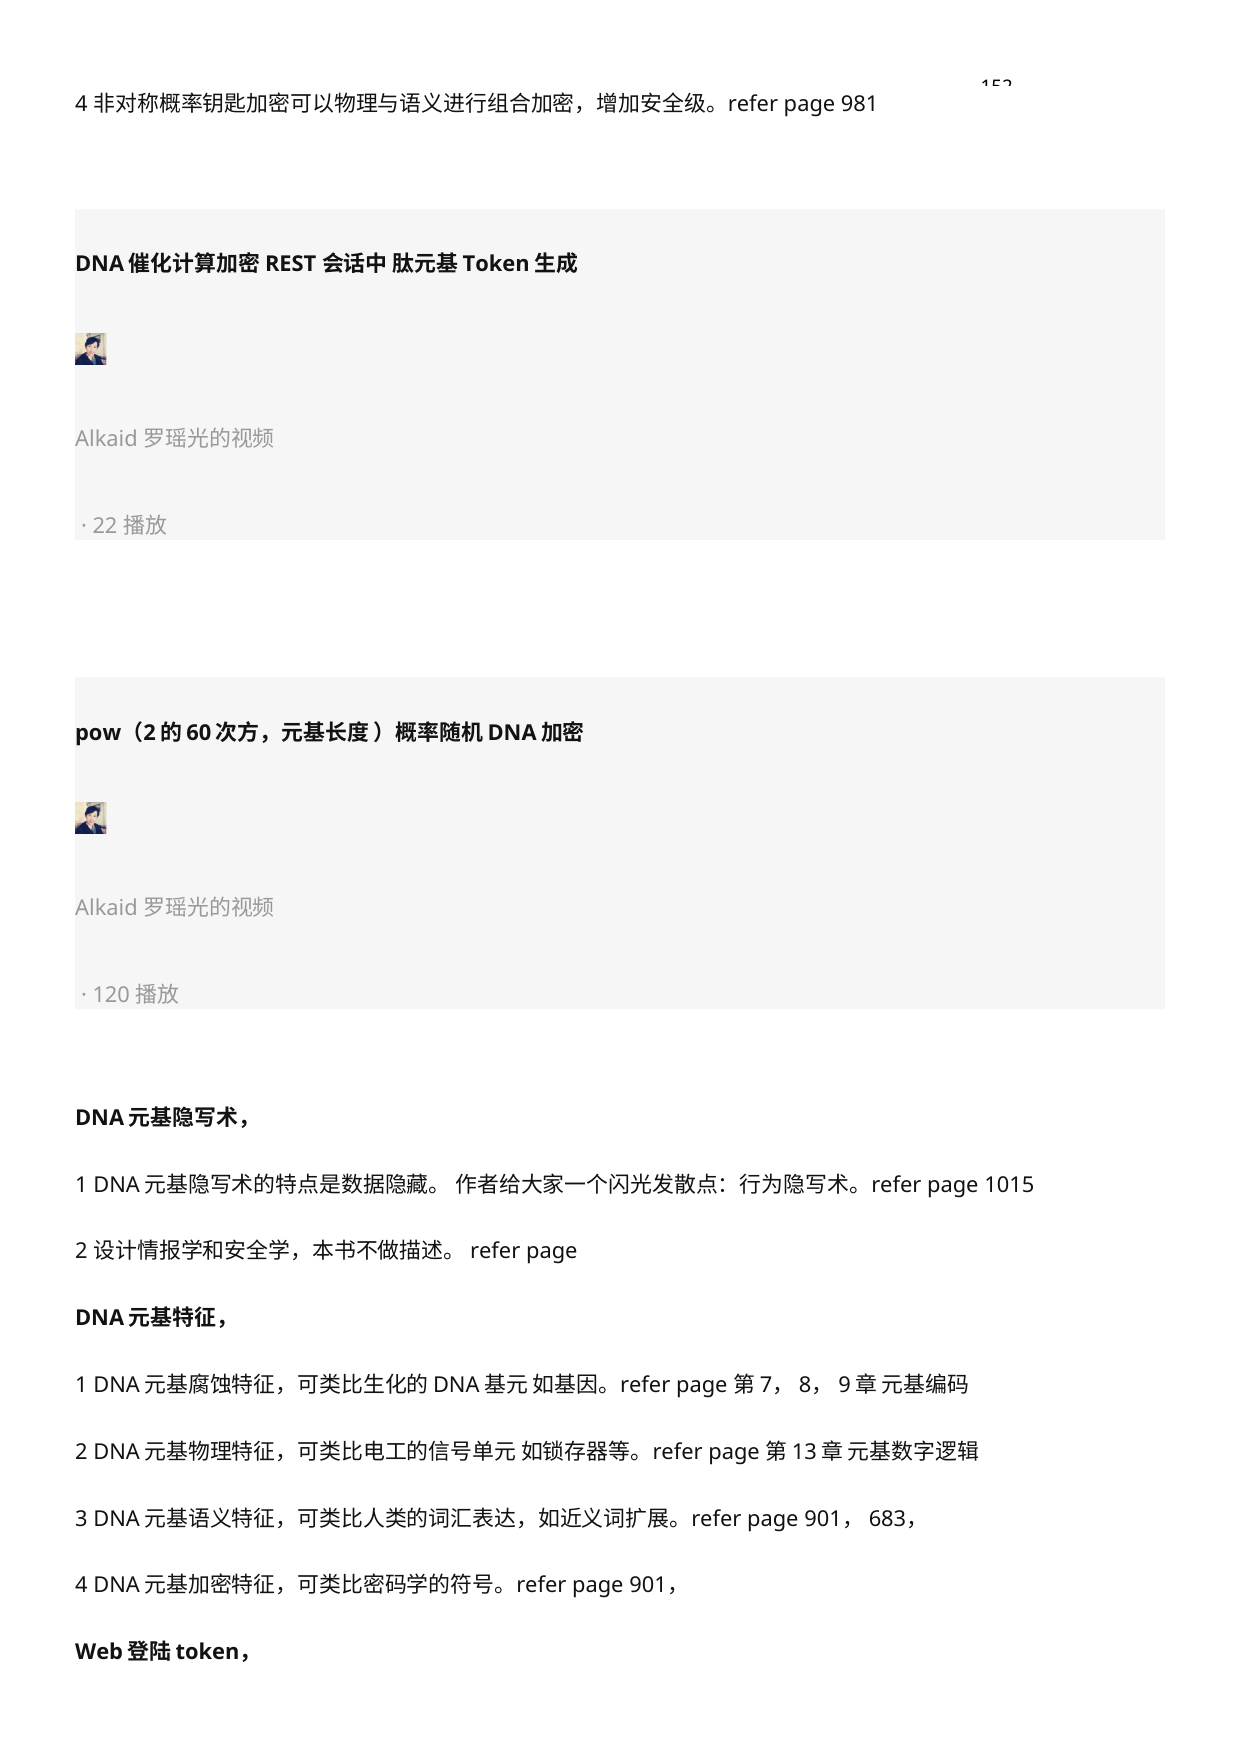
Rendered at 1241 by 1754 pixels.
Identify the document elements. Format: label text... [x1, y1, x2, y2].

text 3 DNA元基语义特征，可类比人类的词汇表达，如近义词扩展。refer page 901， 683， [75, 1501, 1165, 1532]
text DNA元基特征， [75, 1300, 1165, 1332]
text 4 DNA元基加密特征，可类比密码学的符号。refer page 901， [75, 1567, 1165, 1599]
text Web登陆token， [75, 1634, 1165, 1666]
text 2 DNA元基物理特征，可类比电工的信号单元 如锁存器等。refer page 第13章 元基数字逻辑 [75, 1434, 1165, 1466]
text 1 DNA元基隐写术的特点是数据隐藏。 作者给大家一个闪光发散点：行为隐写术。refer page 1015 [75, 1167, 1165, 1198]
text DNA催化计算加密 REST 会话中 肽元基Token生成 [75, 209, 1165, 277]
text Alkaid 罗瑶光的视频 [75, 859, 1165, 921]
text 1 DNA元基腐蚀特征，可类比生化的DNA基元 如基因。refer page 第7， 8， 9章 元基编码 [75, 1367, 1165, 1399]
text 2 设计情报学和安全学，本书不做描述。 refer page [75, 1233, 1165, 1265]
text pow（2的60次方，元基长度 ）概率随机DNA加密 [75, 677, 1165, 746]
text · 22 播放 [75, 477, 1165, 540]
text DNA元基隐写术， [75, 1100, 1165, 1132]
text 4 非对称概率钥匙加密可以物理与语义进行组合加密，增加安全级。refer page 981 [75, 86, 1165, 117]
text · 120 播放 [75, 946, 1165, 1009]
text Alkaid 罗瑶光的视频 [75, 390, 1165, 452]
picture [75, 333, 107, 365]
picture [75, 802, 107, 834]
